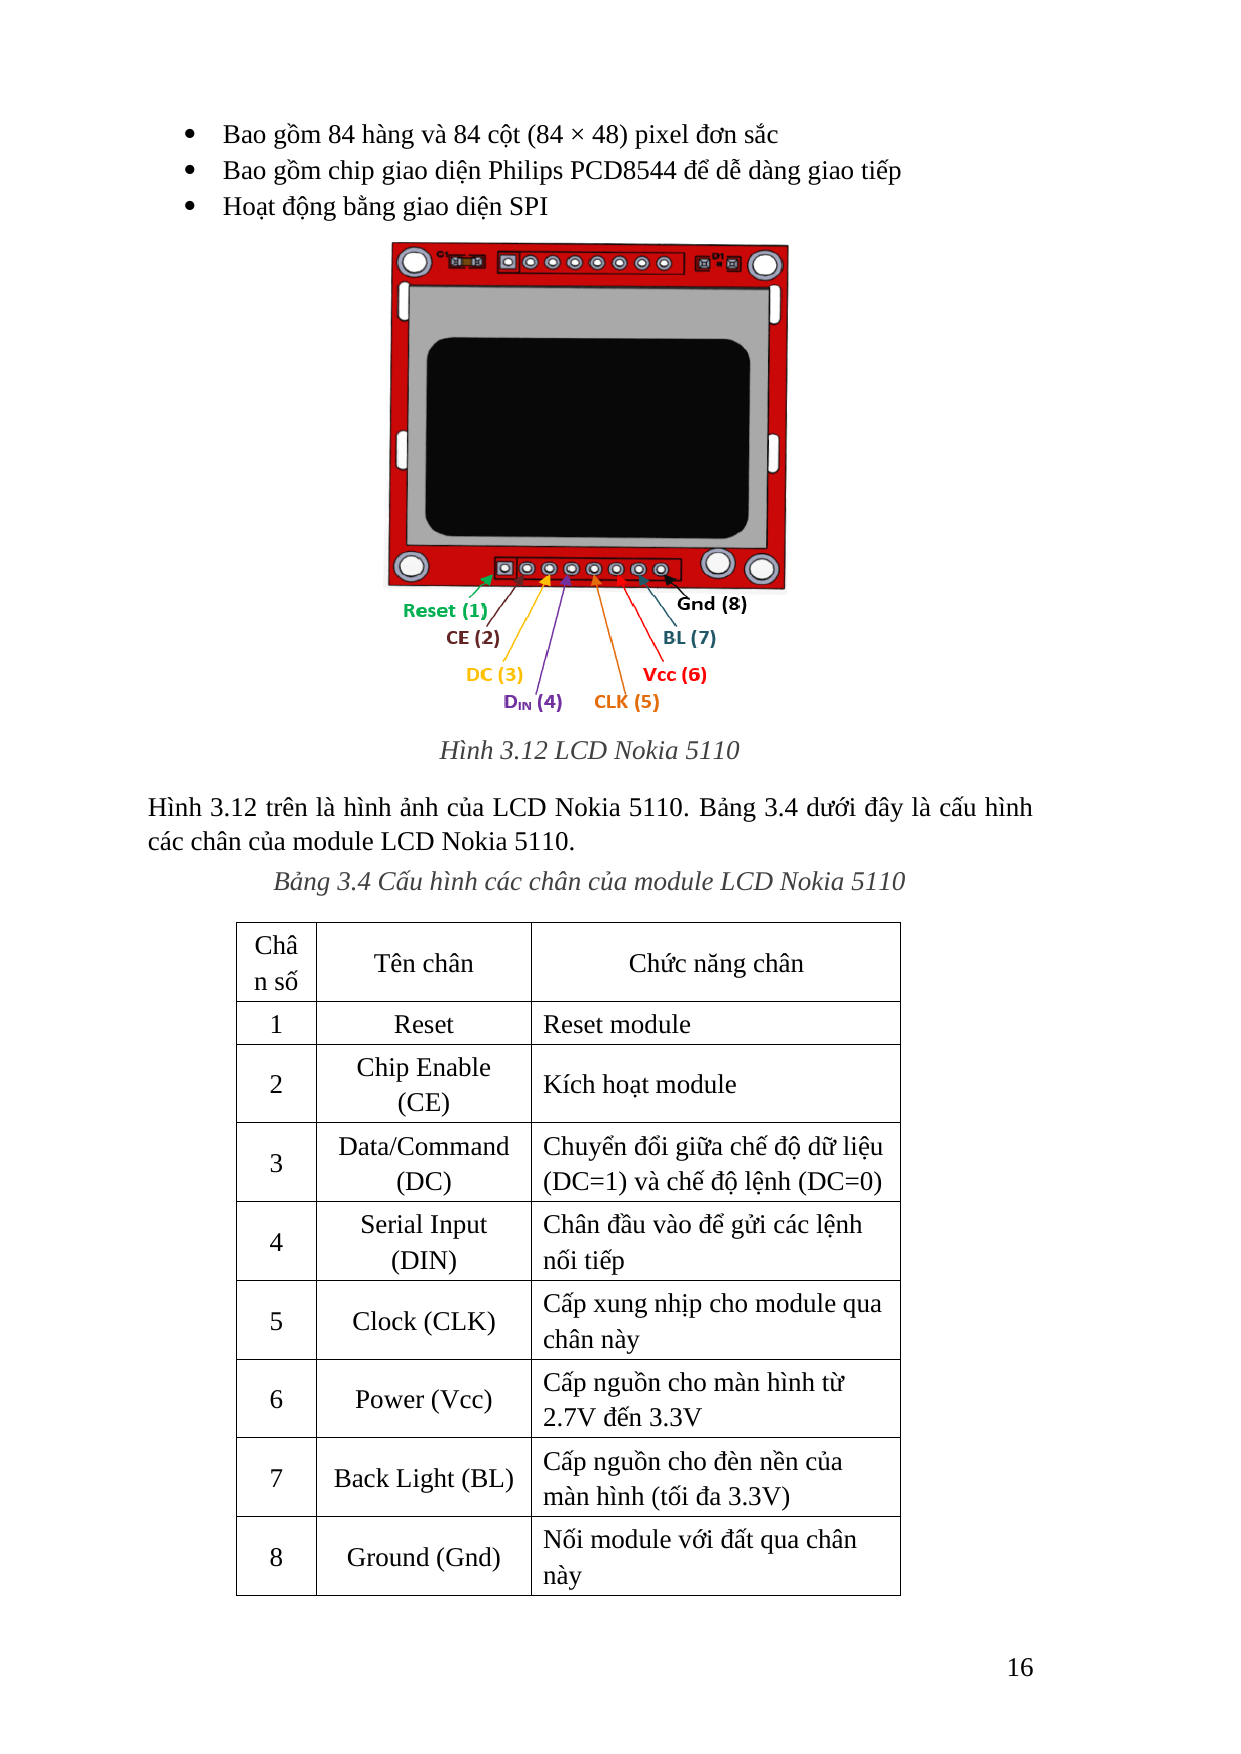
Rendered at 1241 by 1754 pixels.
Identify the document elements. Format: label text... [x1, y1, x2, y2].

table_cell Cấp nguồn cho màn hình từ 2.7V đến 3.3V [532, 1360, 900, 1437]
table_cell Reset module [532, 1002, 900, 1043]
table_cell 1 [237, 1002, 316, 1043]
table_cell Data/Command (DC) [317, 1123, 531, 1201]
list Bao gồm chip giao diện Philips PCD8544 để dễ dàng giao tiếp [185, 154, 1033, 185]
table_cell 4 [237, 1202, 316, 1280]
table_header Tên chân [317, 923, 531, 1001]
table_cell Chân đầu vào để gửi các lệnh nối tiếp [532, 1202, 900, 1280]
table_header Chức năng chân [532, 923, 900, 1001]
table_cell Ground (Gnd) [317, 1517, 531, 1595]
list Bao gồm 84 hàng và 84 cột (84 × 48) pixel đơn sắc [185, 118, 1033, 149]
table_cell 5 [237, 1281, 316, 1358]
table_cell Back Light (BL) [317, 1438, 531, 1516]
table_cell Nối module với đất qua chân này [532, 1517, 900, 1595]
table_cell 3 [237, 1123, 316, 1201]
table_cell 2 [237, 1045, 316, 1122]
table_cell Cấp nguồn cho đèn nền của màn hình (tối đa 3.3V) [532, 1438, 900, 1516]
list Hoạt động bằng giao diện SPI [185, 190, 1033, 221]
table_header Chân số [237, 923, 316, 1001]
table_cell Chip Enable (CE) [317, 1045, 531, 1122]
table_cell 8 [237, 1517, 316, 1595]
table_cell Reset [317, 1002, 531, 1043]
table_cell Serial Input (DIN) [317, 1202, 531, 1280]
table_cell Clock (CLK) [317, 1281, 531, 1358]
table_cell 6 [237, 1360, 316, 1437]
table_cell Chuyển đổi giữa chế độ dữ liệu (DC=1) và chế độ lệnh (DC=0) [532, 1123, 900, 1201]
table_cell Cấp xung nhịp cho module qua chân này [532, 1281, 900, 1358]
picture [377, 232, 804, 724]
table_cell Power (Vcc) [317, 1360, 531, 1437]
table_cell Kích hoạt module [532, 1045, 900, 1122]
table_cell 7 [237, 1438, 316, 1516]
